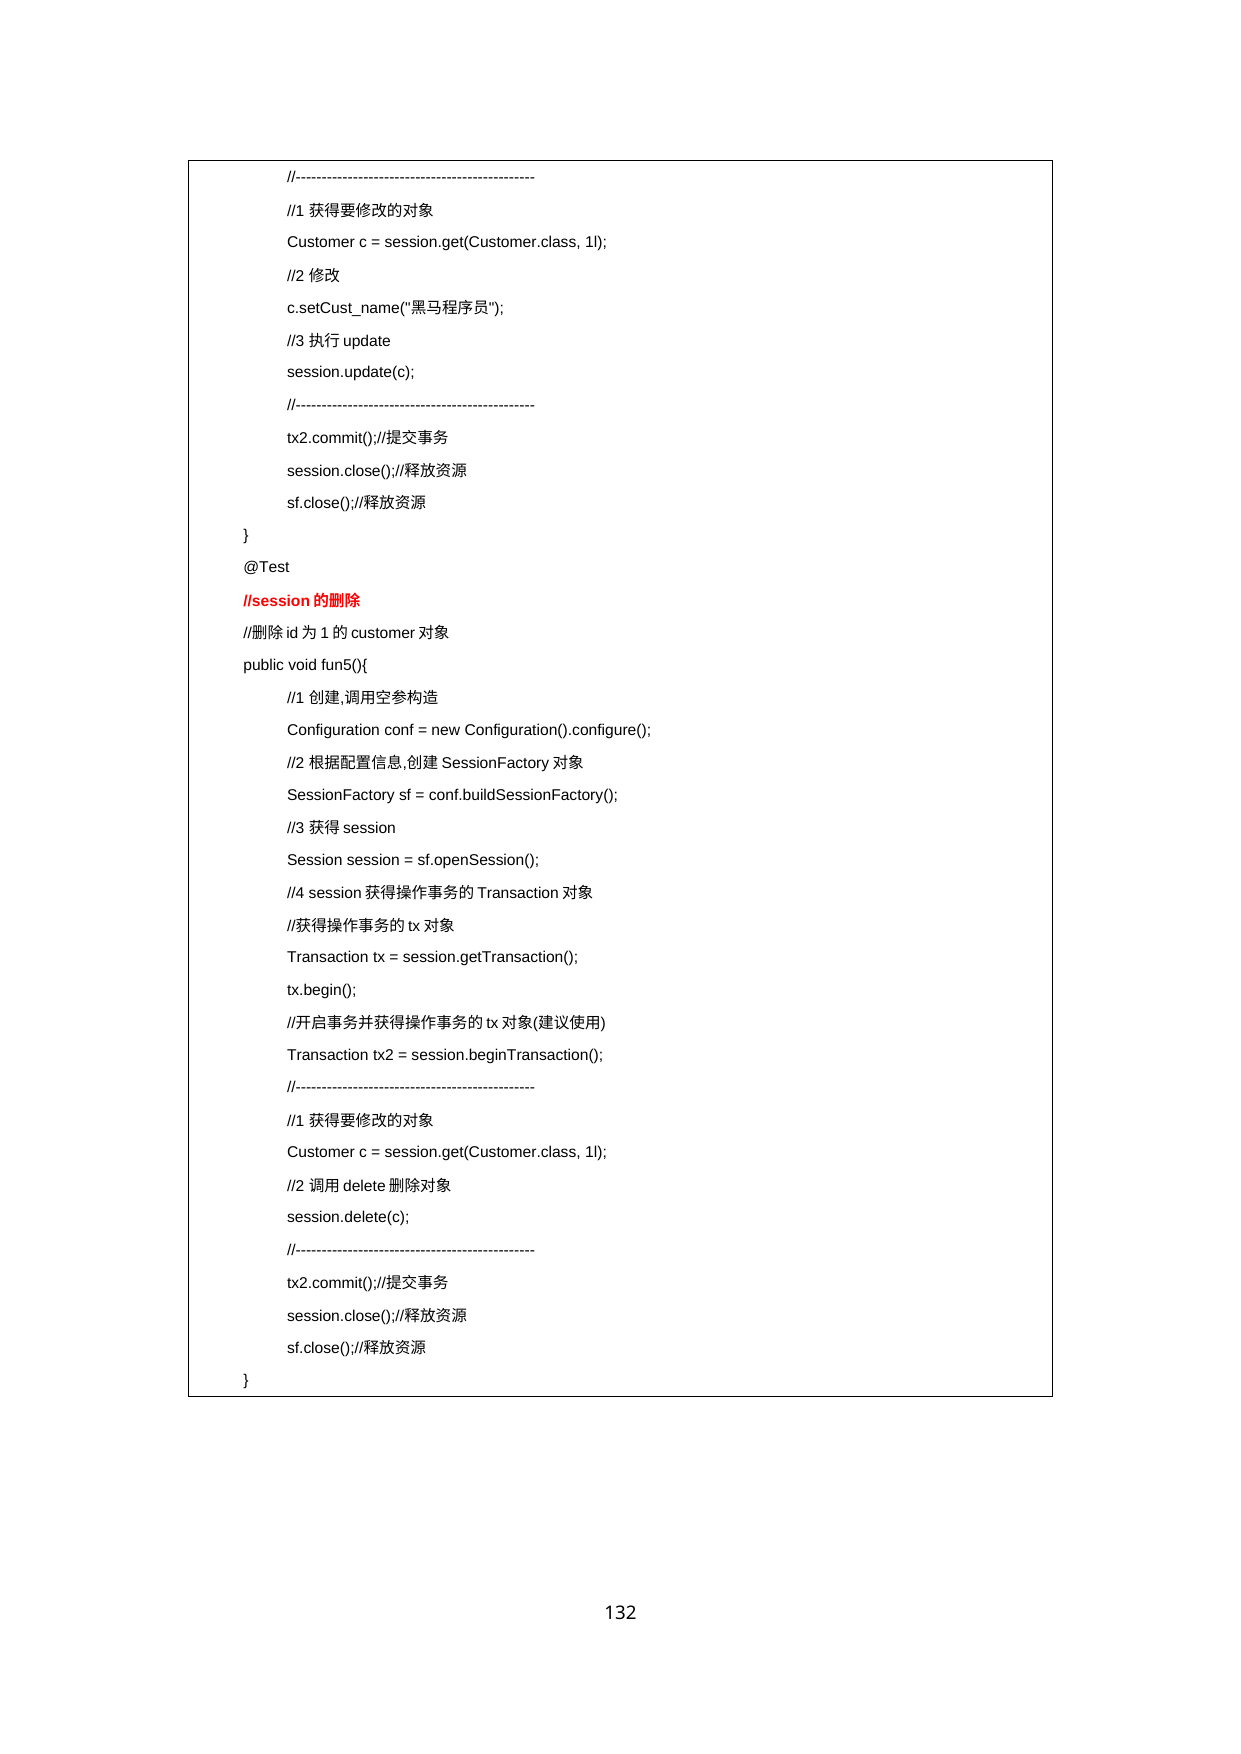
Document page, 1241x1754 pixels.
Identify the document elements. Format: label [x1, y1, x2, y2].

table_header [189, 161, 1052, 1396]
